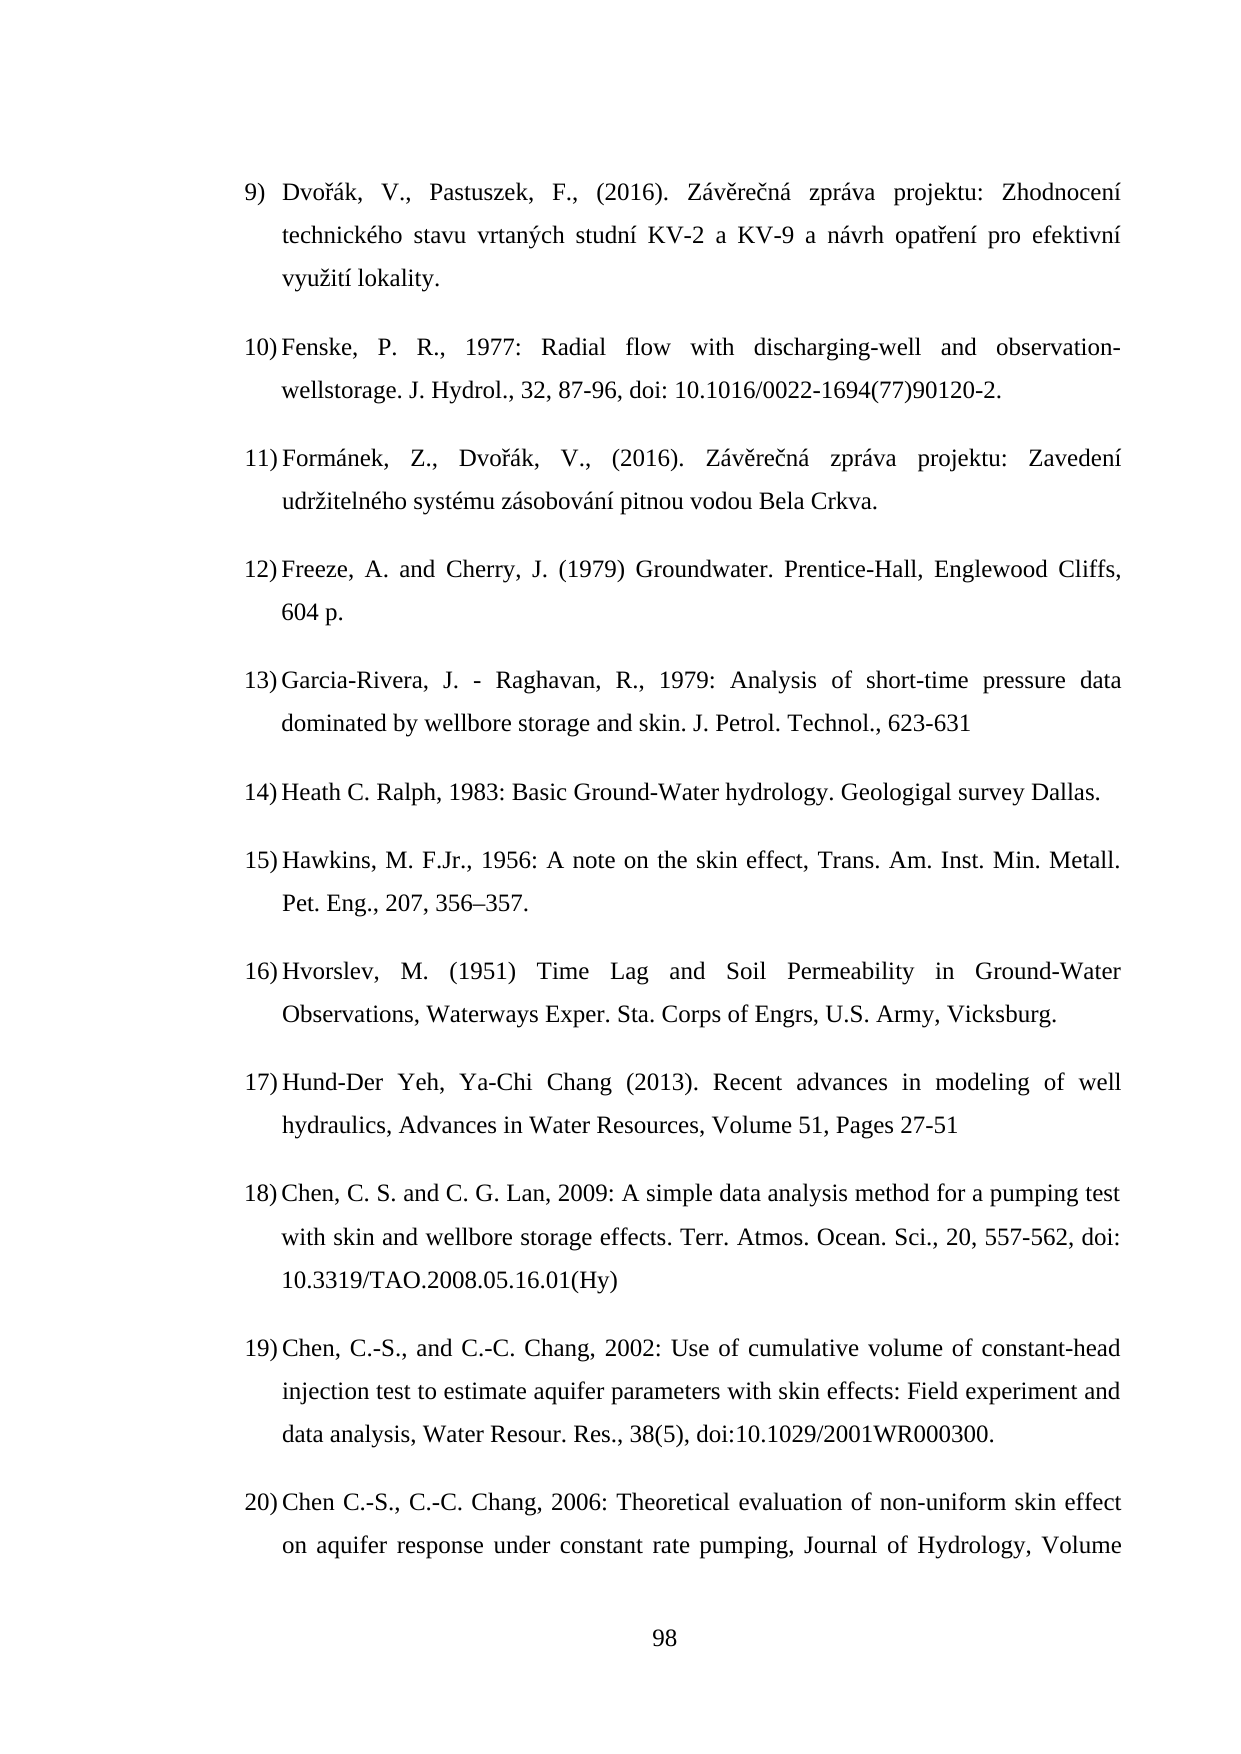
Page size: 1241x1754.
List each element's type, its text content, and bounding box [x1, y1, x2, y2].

list Hund-Der Yeh, Ya-Chi Chang (2013). Recent advances in modeling of well hydraulics, Advances in Water Resources, Volume 51, Pages 27-51 [244, 1067, 1122, 1139]
list Formánek, Z., Dvořák, V., (2016). Závěrečná zpráva projektu: Zavedení udržitelného systému zásobování pitnou vodou Bela Crkva. [244, 443, 1122, 515]
list Dvořák, V., Pastuszek, F., (2016). Závěrečná zpráva projektu: Zhodnocení technického stavu vrtaných studní KV-2 a KV-9 a návrh opatření pro efektivní využití lokality. [244, 177, 1122, 292]
list Fenske, P. R., 1977: Radial flow with discharging-well and observation-wellstorage. J. Hydrol., 32, 87-96, doi: 10.1016/0022-1694(77)90120-2. [244, 332, 1122, 403]
list Chen, C.-S., and C.-C. Chang, 2002: Use of cumulative volume of constant-head injection test to estimate aquifer parameters with skin effects: Field experiment and data analysis, Water Resour. Res., 38(5), doi:10.1029/2001WR000300. [244, 1333, 1122, 1448]
list Hvorslev, M. (1951) Time Lag and Soil Permeability in Ground-Water Observations, Waterways Exper. Sta. Corps of Engrs, U.S. Army, Vicksburg. [244, 956, 1122, 1028]
list Hawkins, M. F.Jr., 1956: A note on the skin effect, Trans. Am. Inst. Min. Metall. Pet. Eng., 207, 356–357. [244, 845, 1122, 917]
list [244, 1487, 1122, 1559]
list Chen, C. S. and C. G. Lan, 2009: A simple data analysis method for a pumping test with skin and wellbore storage effects. Terr. Atmos. Ocean. Sci., 20, 557-562, doi: 10.3319/TAO.2008.05.16.01(Hy) [244, 1178, 1122, 1293]
list Heath C. Ralph, 1983: Basic Ground-Water hydrology. Geologigal survey Dallas. [244, 777, 1122, 805]
list Freeze, A. and Cherry, J. (1979) Groundwater. Prentice-Hall, Englewood Cliffs, 604 p. [244, 554, 1122, 626]
list Garcia-Rivera, J. - Raghavan, R., 1979: Analysis of short-time pressure data dominated by wellbore storage and skin. J. Petrol. Technol., 623-631 [244, 665, 1122, 737]
